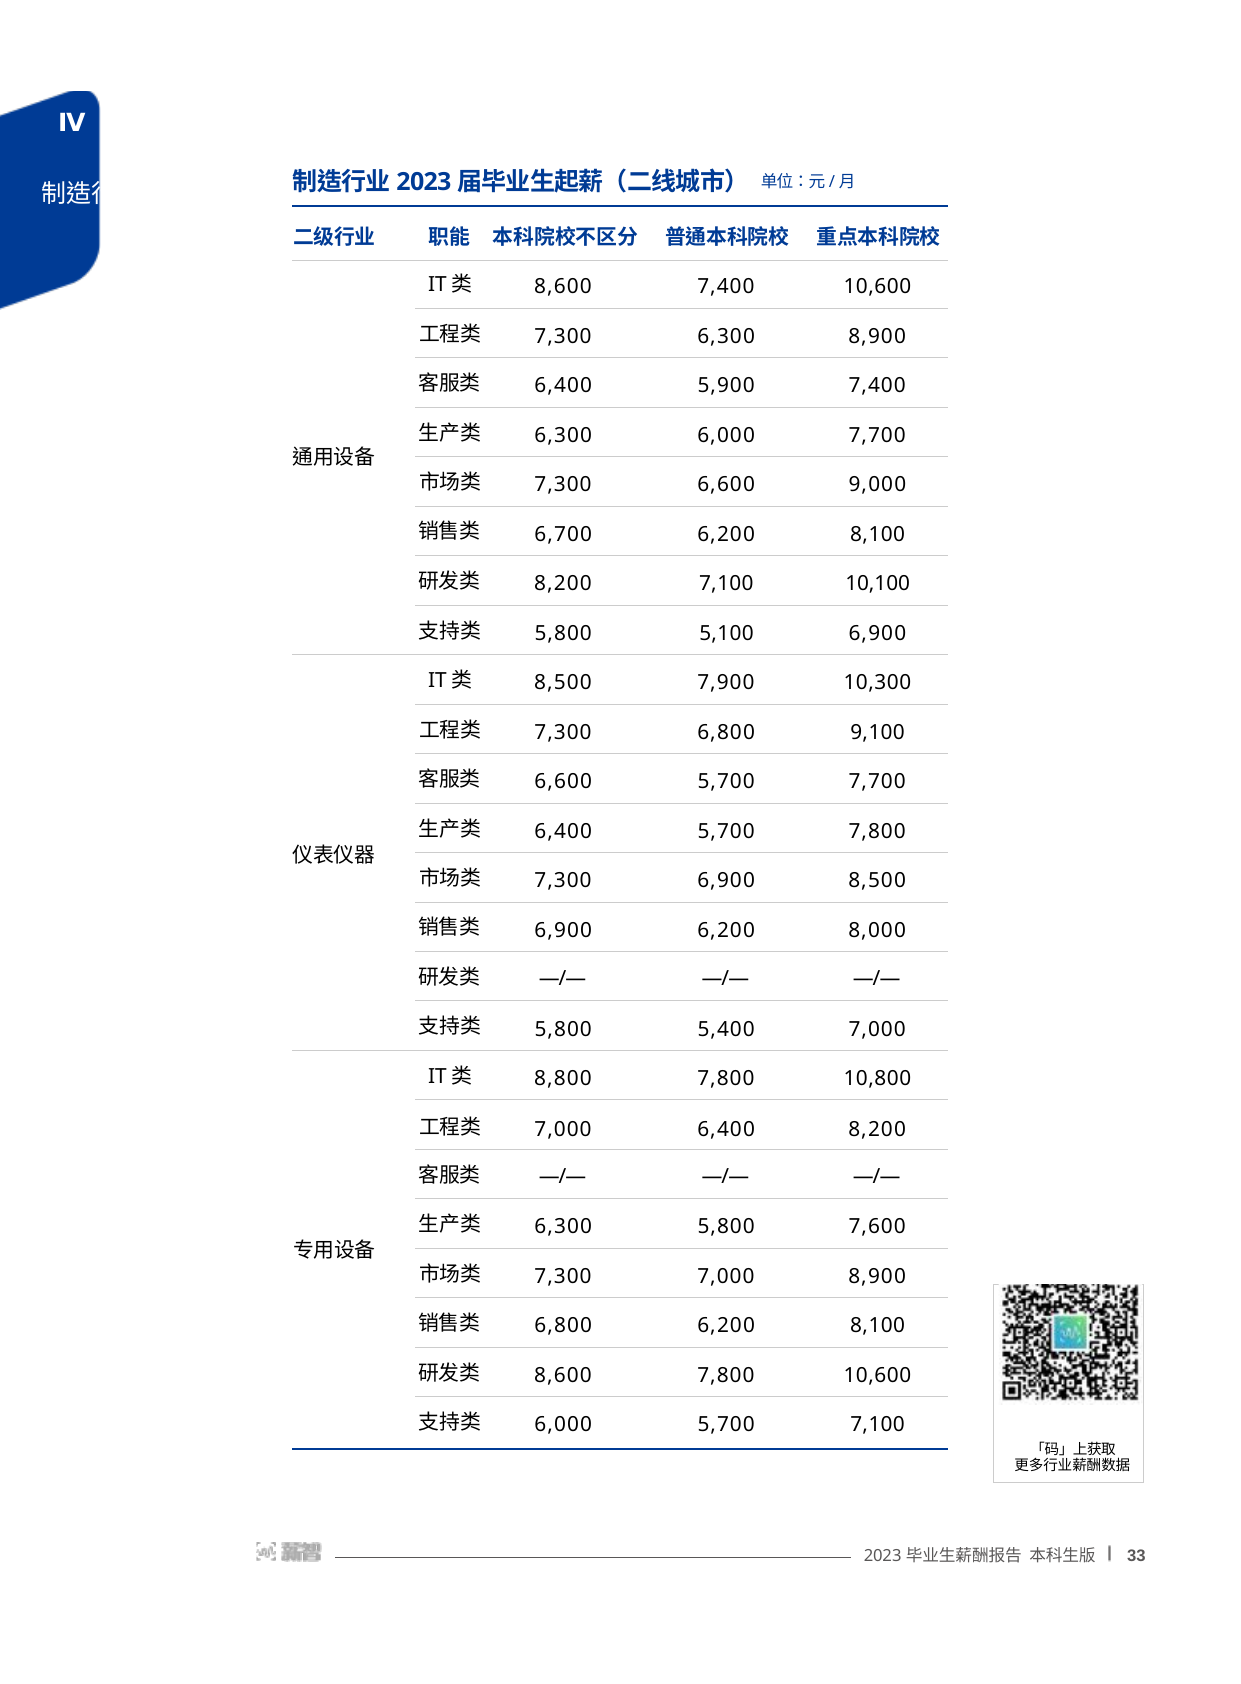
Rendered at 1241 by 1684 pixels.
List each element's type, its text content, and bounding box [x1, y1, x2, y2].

table_cell 工程类 [415, 705, 486, 753]
table_cell 工程类 [415, 309, 486, 357]
table_cell 7,900 [651, 655, 802, 703]
picture [998, 1284, 1143, 1405]
table_cell 市场类 [415, 1249, 486, 1297]
table_cell 6,900 [486, 903, 651, 951]
table_cell 6,800 [486, 1298, 651, 1347]
table_header 职能 [415, 207, 486, 260]
table_cell 5,800 [486, 1001, 651, 1050]
table_cell 5,400 [651, 1001, 802, 1050]
table_cell 7,700 [803, 408, 948, 456]
table_cell 6,300 [486, 408, 651, 456]
table_header 本科院校不区分 [486, 207, 651, 260]
table_cell 6,900 [803, 606, 948, 654]
table_cell 销售类 [415, 507, 486, 555]
table_header 二级行业 [292, 207, 415, 260]
table_cell —/— [486, 952, 651, 1000]
table_cell 9,100 [803, 705, 948, 753]
table_cell 7,100 [651, 556, 802, 604]
table_cell —/— [651, 952, 802, 1000]
table_cell 7,300 [486, 1249, 651, 1297]
table_cell 销售类 [415, 1298, 486, 1347]
table_cell 7,300 [486, 457, 651, 506]
table_cell 6,600 [486, 754, 651, 802]
table_cell 6,600 [651, 457, 802, 506]
table_cell 7,300 [486, 309, 651, 357]
table_cell —/— [651, 1150, 802, 1198]
table_cell 客服类 [415, 1150, 486, 1198]
table_cell 6,400 [651, 1100, 802, 1149]
table_cell 8,500 [486, 655, 651, 703]
table_cell 10,600 [803, 1348, 948, 1396]
table_cell 6,200 [651, 507, 802, 555]
table_cell 客服类 [415, 358, 486, 407]
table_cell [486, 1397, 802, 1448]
table_cell 生产类 [415, 804, 486, 852]
table_cell 7,600 [803, 1199, 948, 1248]
table_cell 市场类 [415, 457, 486, 506]
table_cell IT 类 [415, 655, 486, 703]
table_cell —/— [803, 952, 948, 1000]
table_cell 6,000 [651, 408, 802, 456]
table_cell 市场类 [415, 853, 486, 901]
table_cell 6,900 [651, 853, 802, 901]
table_cell 5,800 [486, 606, 651, 654]
table_cell 研发类 [415, 556, 486, 604]
table_cell 8,200 [803, 1100, 948, 1149]
table_cell 支持类 [415, 1001, 486, 1050]
table_cell IT 类 [415, 261, 486, 308]
table_cell 10,800 [803, 1051, 948, 1099]
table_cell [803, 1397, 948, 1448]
table_cell 5,100 [651, 606, 802, 654]
table_cell 8,100 [803, 507, 948, 555]
table_cell 仪表仪器 [292, 655, 415, 1050]
table_cell IT 类 [415, 1051, 486, 1099]
table_cell 5,700 [651, 754, 802, 802]
table_cell 支持类 [415, 1397, 486, 1448]
text 制造行业 2023 届毕业生起薪（二线城市） 单位：元 / 月 [293, 171, 1145, 195]
table_cell 8,600 [486, 261, 651, 308]
table_cell 7,700 [803, 754, 948, 802]
table_cell 8,200 [486, 556, 651, 604]
table_cell 8,900 [803, 1249, 948, 1297]
picture [0, 91, 101, 310]
table_cell 专用设备 [292, 1051, 415, 1448]
table_cell 6,200 [651, 1298, 802, 1347]
table_cell 7,800 [651, 1348, 802, 1396]
table_cell 5,900 [651, 358, 802, 407]
table_cell 6,700 [486, 507, 651, 555]
table_cell 7,000 [651, 1249, 802, 1297]
table_cell 通用设备 [292, 261, 415, 654]
table_cell 7,800 [651, 1051, 802, 1099]
table_cell 研发类 [415, 1348, 486, 1396]
table_header 重点本科院校 [803, 207, 948, 260]
table_cell 6,200 [651, 903, 802, 951]
picture [256, 1542, 322, 1562]
table_cell 6,300 [486, 1199, 651, 1248]
table_cell 研发类 [415, 952, 486, 1000]
table_cell 10,100 [803, 556, 948, 604]
table_cell 7,400 [803, 358, 948, 407]
table_cell 9,000 [803, 457, 948, 506]
table_cell 支持类 [415, 606, 486, 654]
table_cell 8,600 [486, 1348, 651, 1396]
table_cell 6,400 [486, 804, 651, 852]
table_cell 销售类 [415, 903, 486, 951]
table_cell 8,000 [803, 903, 948, 951]
table_cell 6,800 [651, 705, 802, 753]
table_header 普通本科院校 [651, 207, 802, 260]
table_cell 工程类 [415, 1100, 486, 1149]
table_cell —/— [803, 1150, 948, 1198]
table_cell 7,300 [486, 705, 651, 753]
table_cell 8,800 [486, 1051, 651, 1099]
table_cell 7,000 [803, 1001, 948, 1050]
table_cell 7,300 [486, 853, 651, 901]
table_cell 10,300 [803, 655, 948, 703]
table_cell 7,000 [486, 1100, 651, 1149]
table_cell 生产类 [415, 408, 486, 456]
table_cell 7,800 [803, 804, 948, 852]
table_cell 生产类 [415, 1199, 486, 1248]
table_cell 8,100 [803, 1298, 948, 1347]
table_cell 6,400 [486, 358, 651, 407]
text Ⅳ [58, 111, 1145, 136]
table_cell 10,600 [803, 261, 948, 308]
table_cell 5,700 [651, 804, 802, 852]
text 2023 毕业生薪酬报告 本科生版 33 [0, 1544, 1145, 1566]
table_cell 5,800 [651, 1199, 802, 1248]
table_cell 8,500 [803, 853, 948, 901]
table_cell 8,900 [803, 309, 948, 357]
table_cell 7,400 [651, 261, 802, 308]
table_cell —/— [486, 1150, 651, 1198]
table_cell 6,300 [651, 309, 802, 357]
table_cell 客服类 [415, 754, 486, 802]
